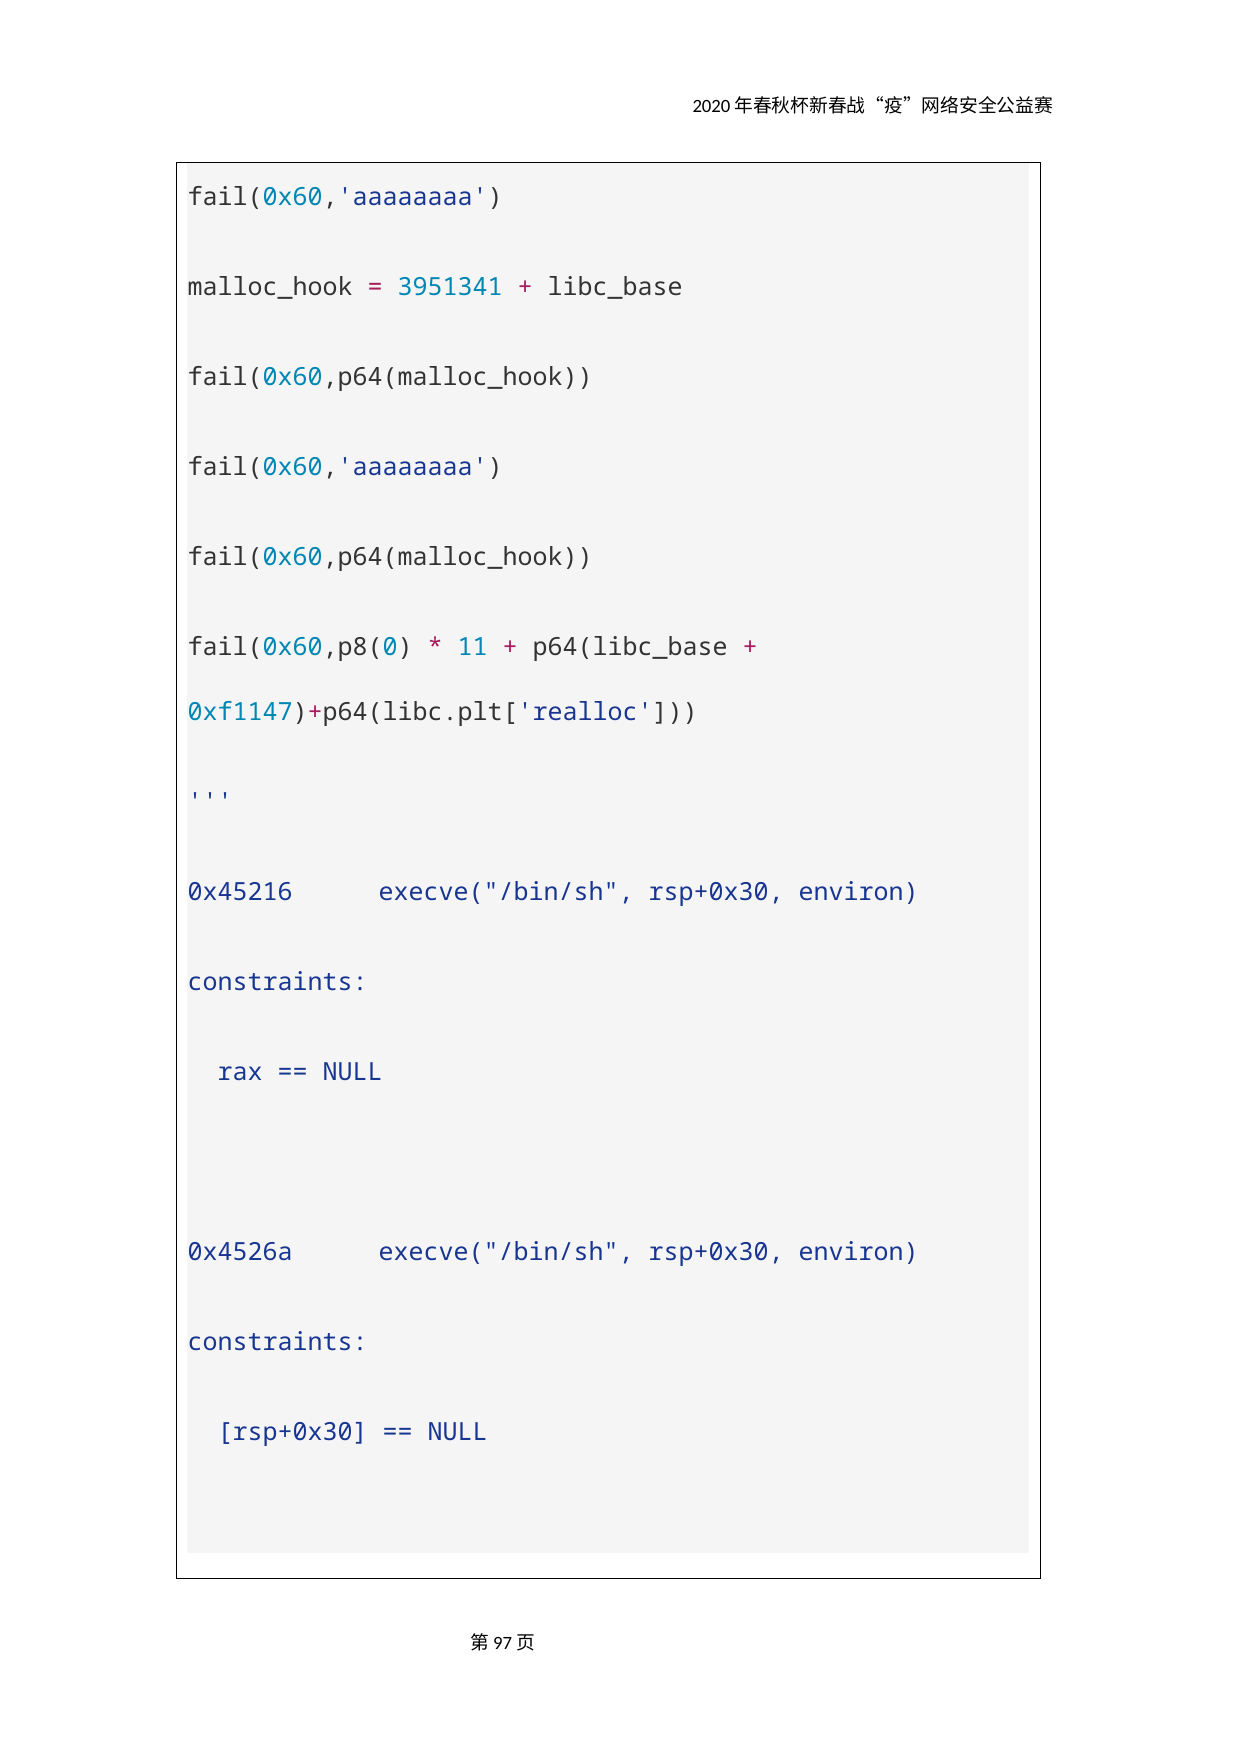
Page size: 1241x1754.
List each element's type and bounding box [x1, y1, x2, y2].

table_header [177, 163, 1040, 1578]
